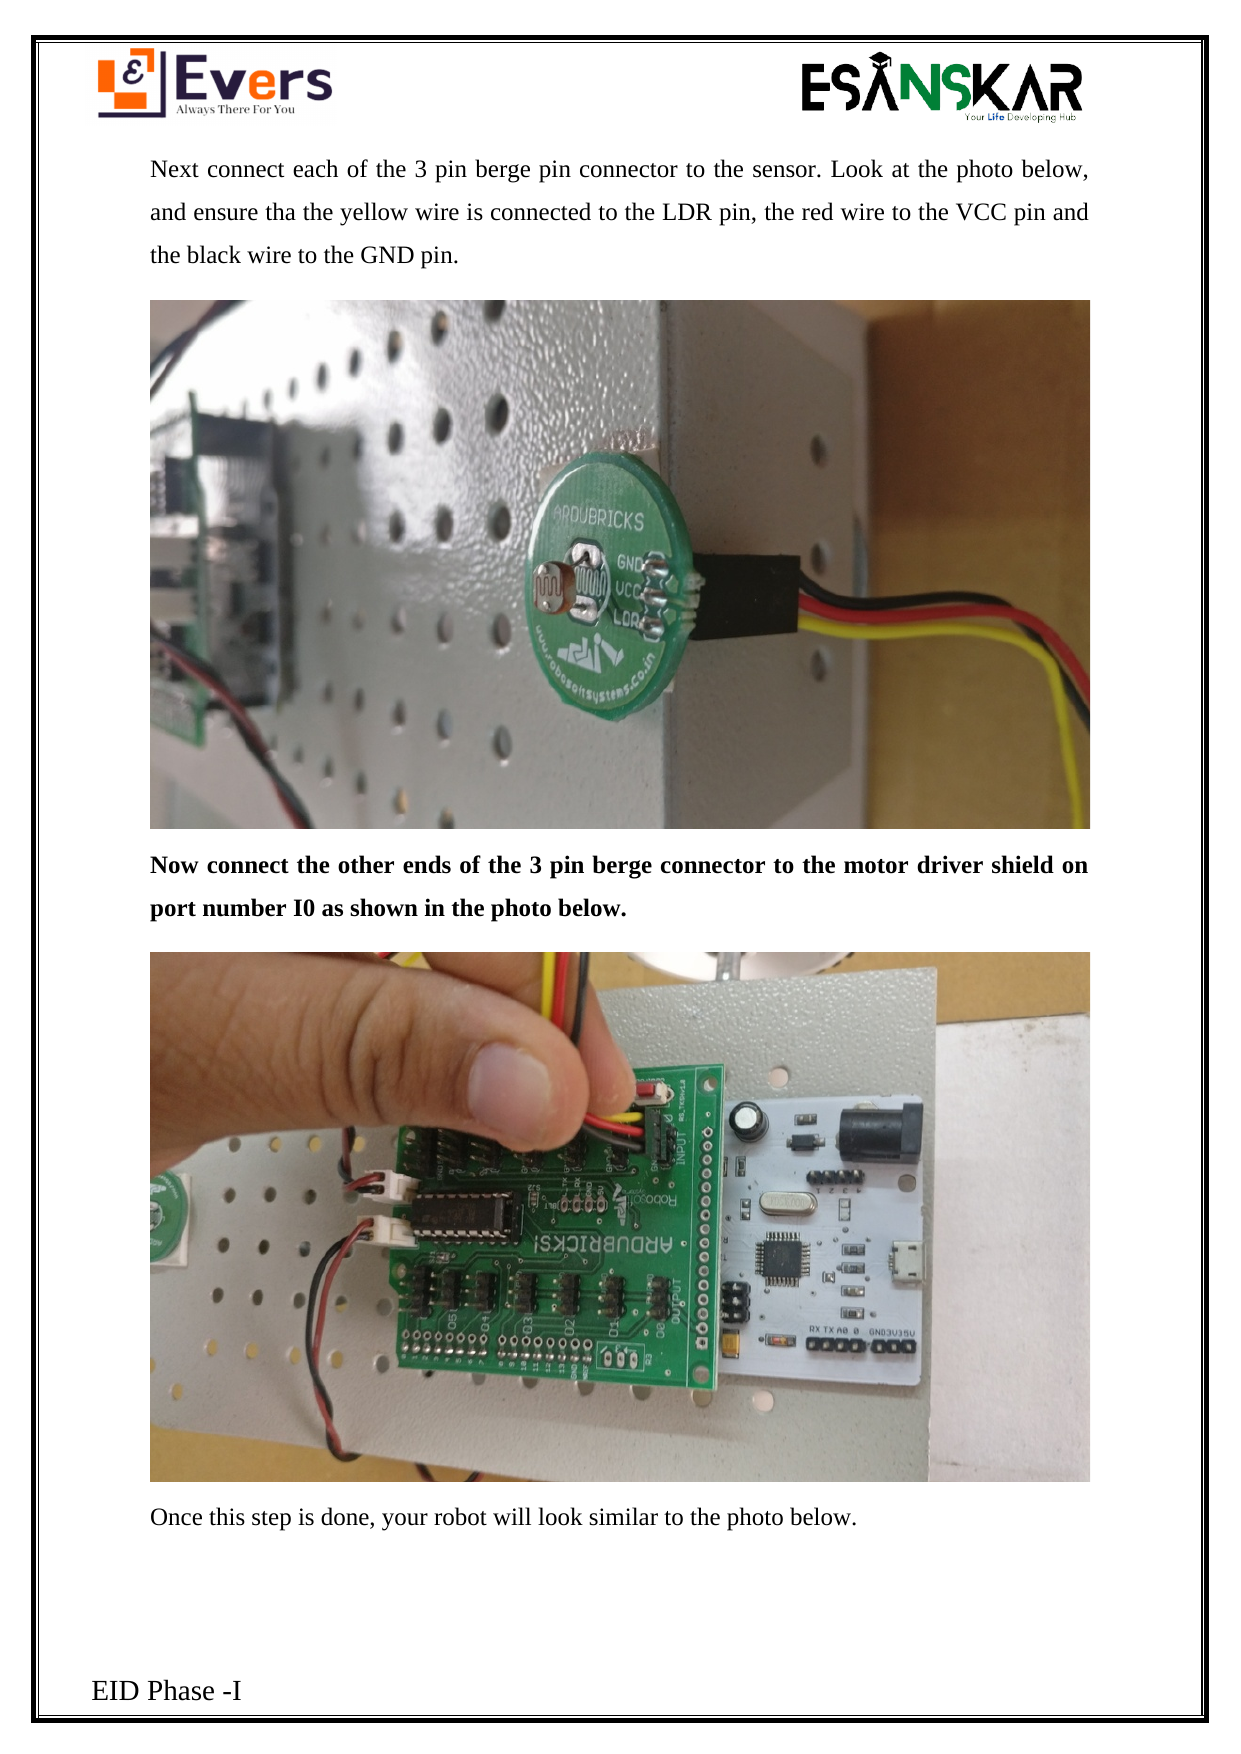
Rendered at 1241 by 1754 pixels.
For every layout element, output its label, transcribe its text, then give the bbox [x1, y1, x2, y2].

picture [797, 44, 1086, 126]
text Next connect each of the 3 pin berge pin connector to the sensor. Look at the photo below, and ensure tha the yellow wire is connected to the LDR pin, the red wire to the VCC pin and the black wire to the GND pin. [150, 154, 1090, 269]
picture [150, 300, 1091, 829]
picture [150, 952, 1091, 1482]
text Now connect the other ends of the 3 pin berge connector to the motor driver shield on port number I0 as shown in the photo below. [150, 850, 1090, 922]
text Once this step is done, your robot will look similar to the photo below. [150, 1502, 1090, 1531]
picture [85, 43, 337, 126]
